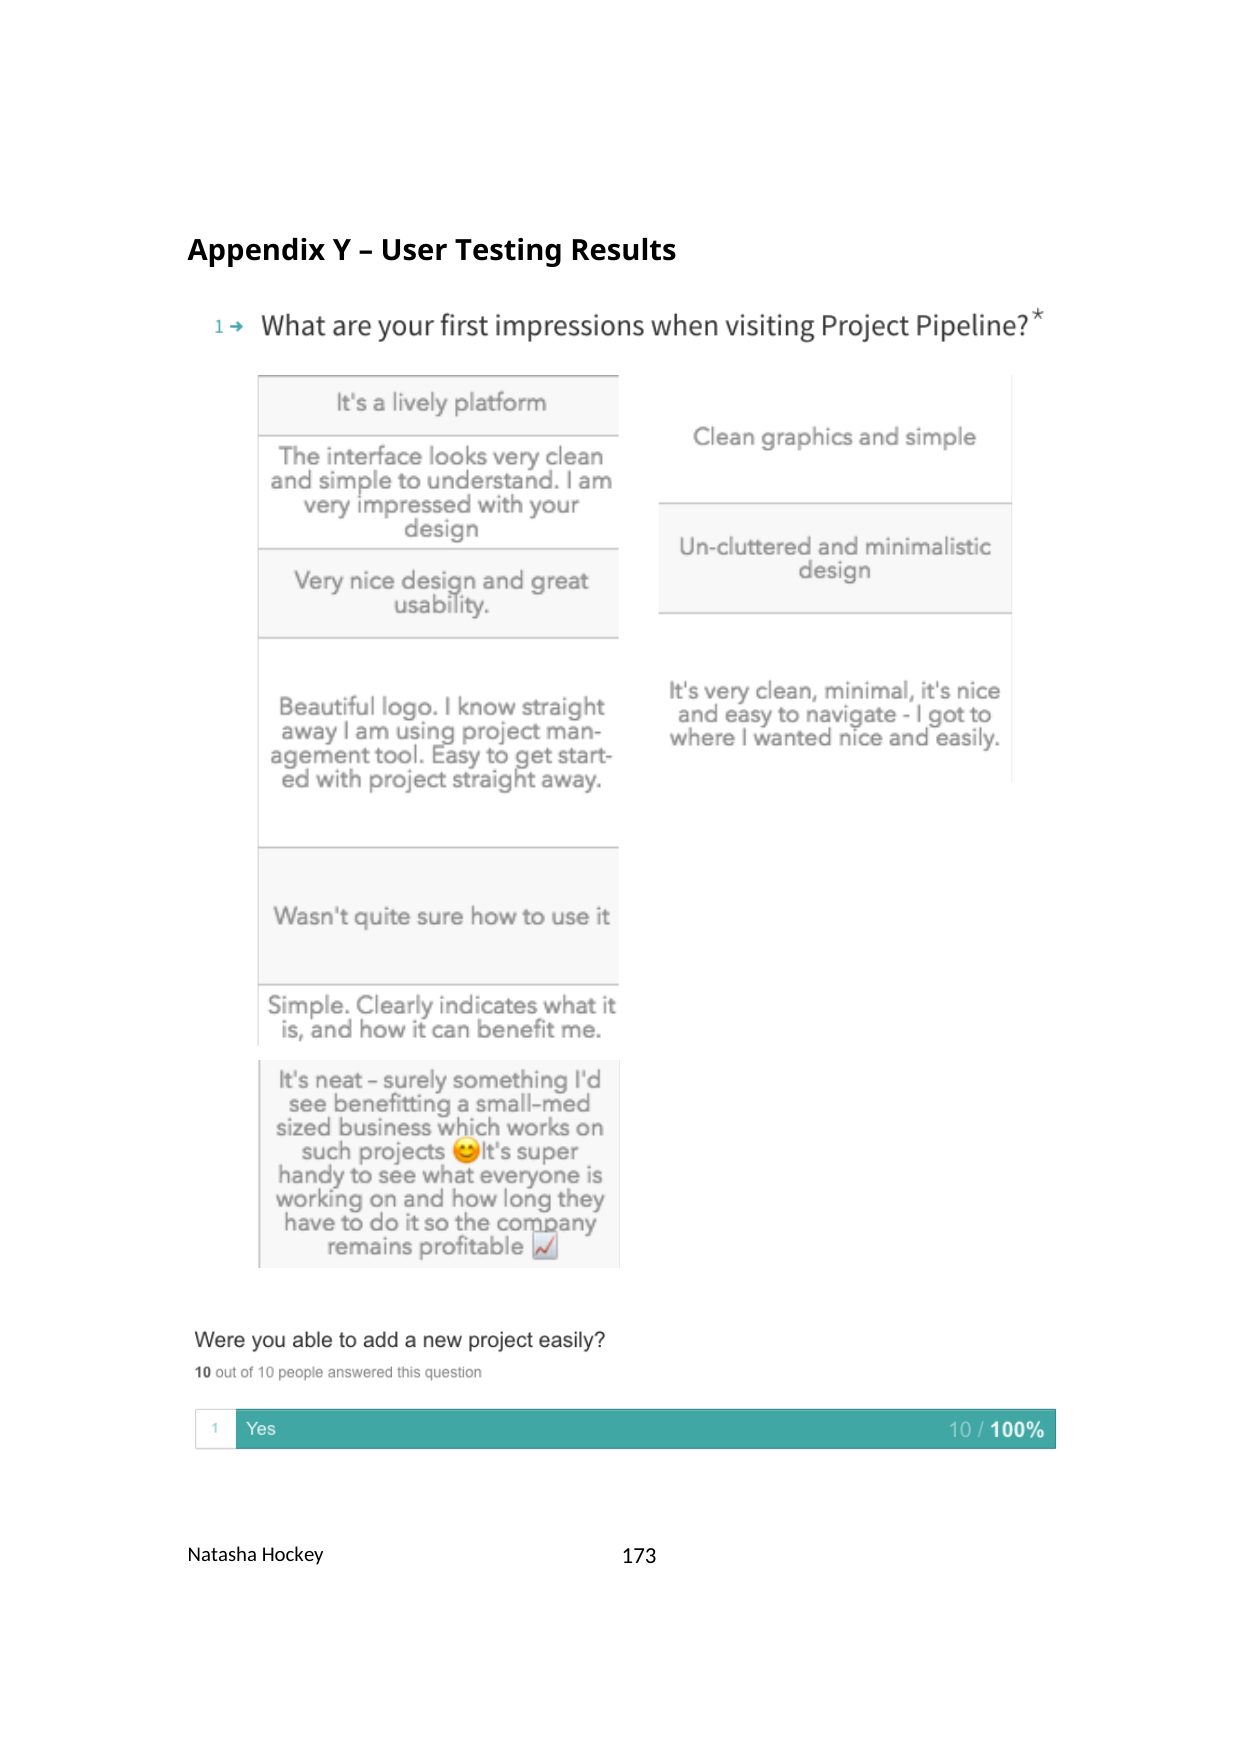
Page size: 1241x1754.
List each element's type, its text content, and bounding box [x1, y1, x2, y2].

picture [257, 1060, 620, 1268]
picture [257, 375, 619, 1046]
picture [658, 375, 1013, 783]
picture [187, 282, 1083, 374]
picture [180, 1306, 1079, 1474]
subtitle Appendix Y – User Testing Results [187, 229, 1090, 269]
